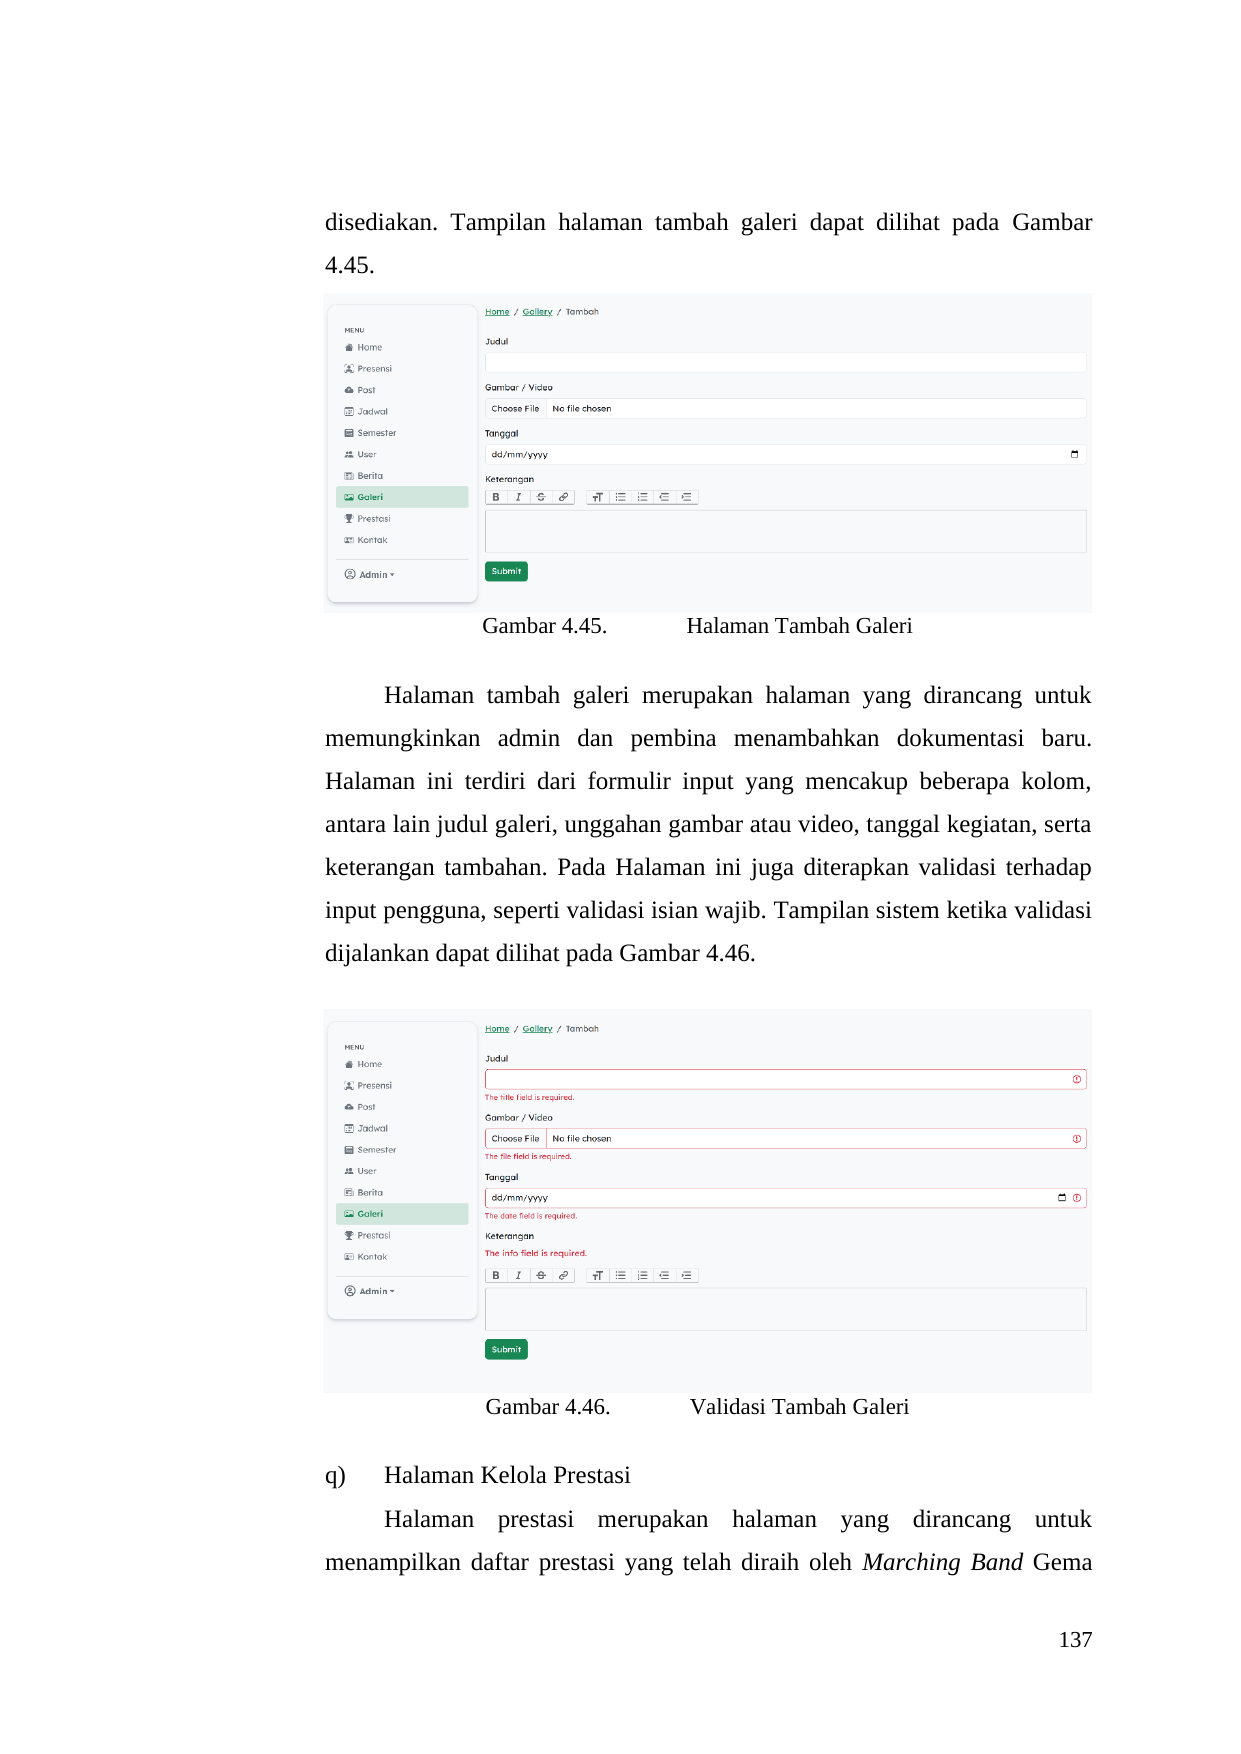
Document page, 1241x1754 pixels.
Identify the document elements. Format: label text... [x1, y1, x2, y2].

text Validasi Tambah Galeri [302, 1393, 1092, 1419]
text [325, 1504, 1092, 1576]
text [325, 207, 1092, 279]
picture [323, 1009, 1093, 1393]
text Halaman Tambah Galeri [302, 612, 1092, 639]
text Halaman tambah galeri merupakan halaman yang dirancang untuk memungkinkan admin dan pembina menambahkan dokumentasi baru. Halaman ini terdiri dari formulir input yang mencakup beberapa kolom, antara lain judul galeri, unggahan gambar atau video, tanggal kegiatan, serta keterangan tambahan. Pada Halaman ini juga diterapkan validasi terhadap input pengguna, seperti validasi isian wajib. Tampilan sistem ketika validasi dijalankan dapat dilihat pada Gambar 4.46. [325, 680, 1092, 967]
list Halaman Kelola Prestasi [325, 1461, 1092, 1489]
picture [323, 293, 1093, 613]
